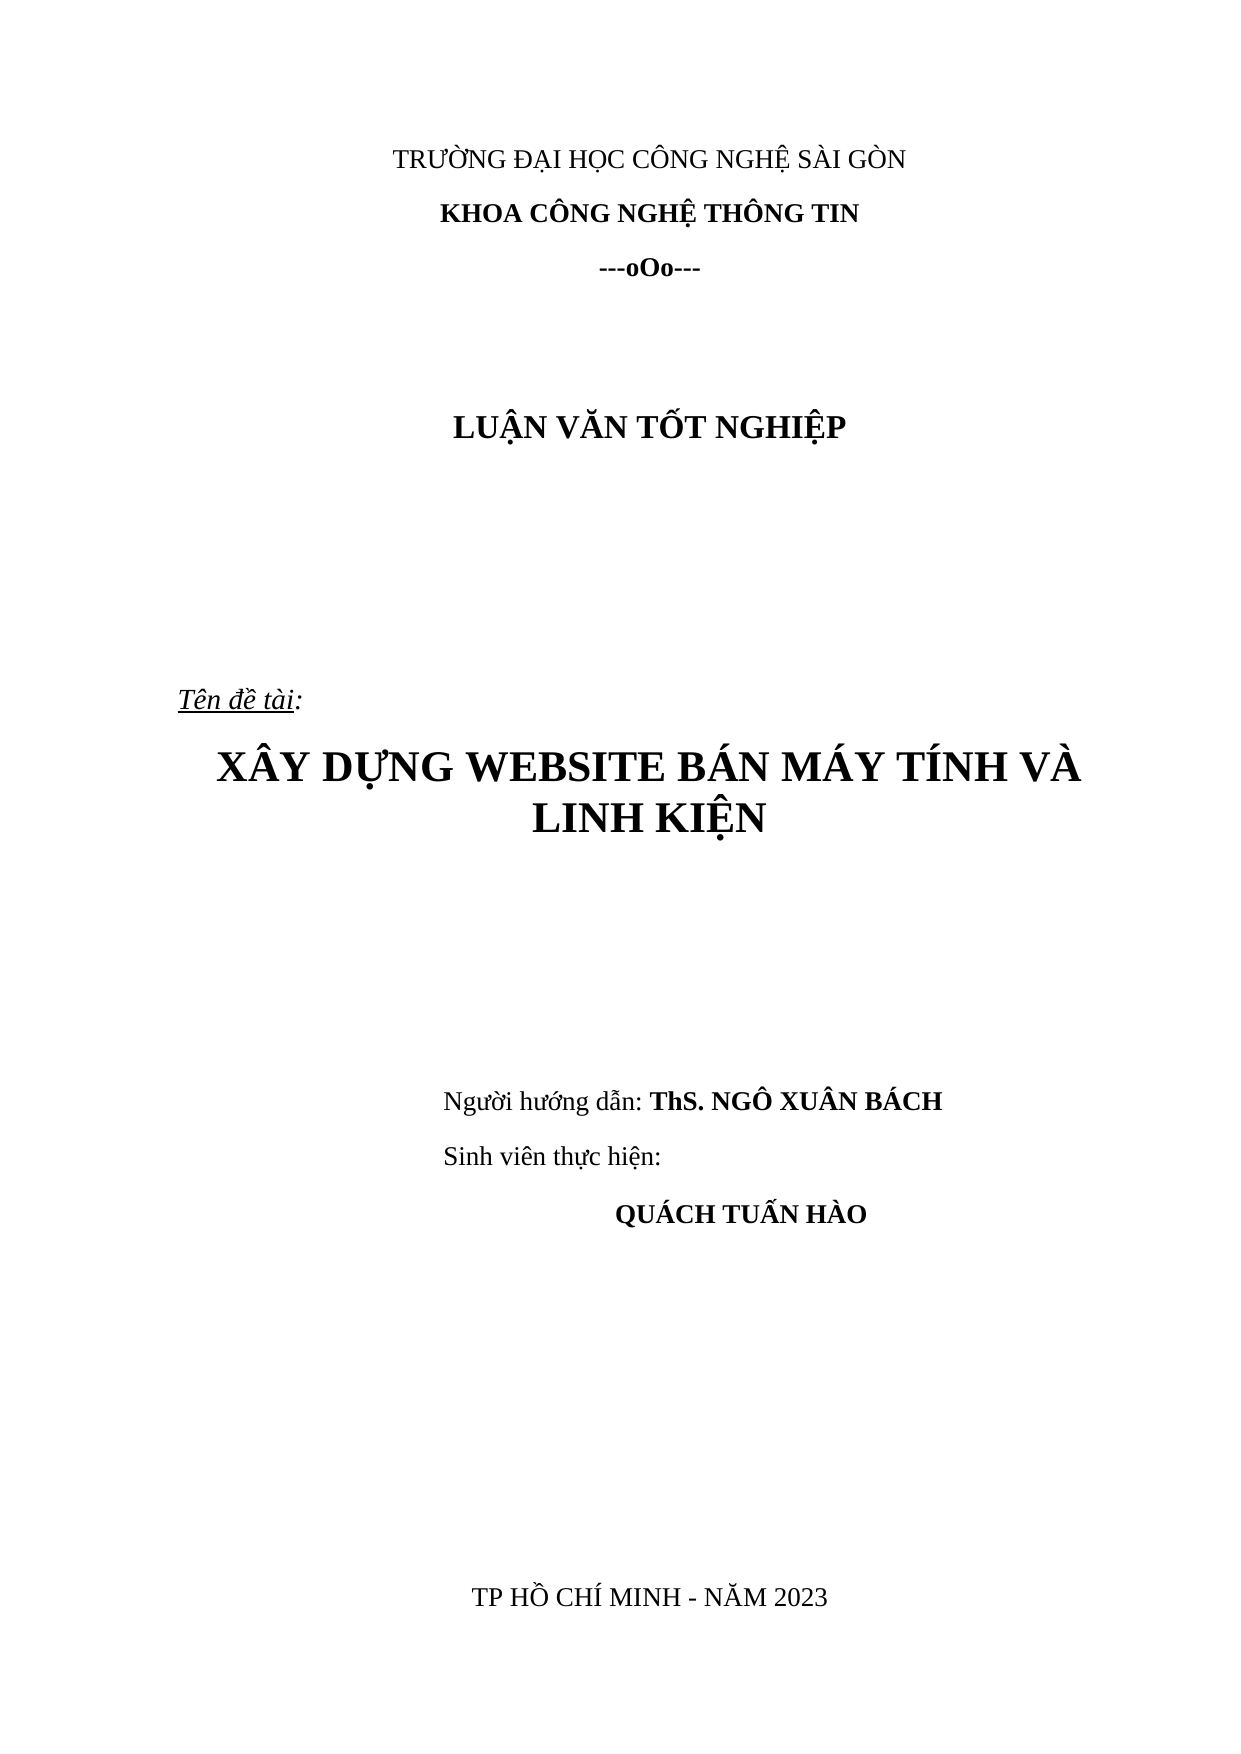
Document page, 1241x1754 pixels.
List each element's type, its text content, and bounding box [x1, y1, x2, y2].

text KHOA CÔNG NGHỆ THÔNG TIN [169, 185, 1130, 228]
text Người hướng dẫn: ThS. NGÔ XUÂN BÁCH [169, 1073, 1130, 1117]
text ---oOo--- [169, 239, 1130, 283]
text Sinh viên thực hiện: [169, 1127, 1130, 1173]
text Tên đề tài: [169, 672, 1130, 718]
text TP HỒ CHÍ MINH - NĂM 2023 [169, 1569, 1130, 1614]
text TRƯỜNG ĐẠI HỌC CÔNG NGHỆ SÀI GÒN [169, 131, 1130, 174]
text LUẬN VĂN TỐT NGHIỆP [169, 401, 1130, 445]
text XÂY DỰNG WEBSITE BÁN MÁY TÍNH VÀ LINH KIỆN [169, 739, 1131, 844]
text QUÁCH TUẤN HÀO [606, 1185, 1130, 1231]
